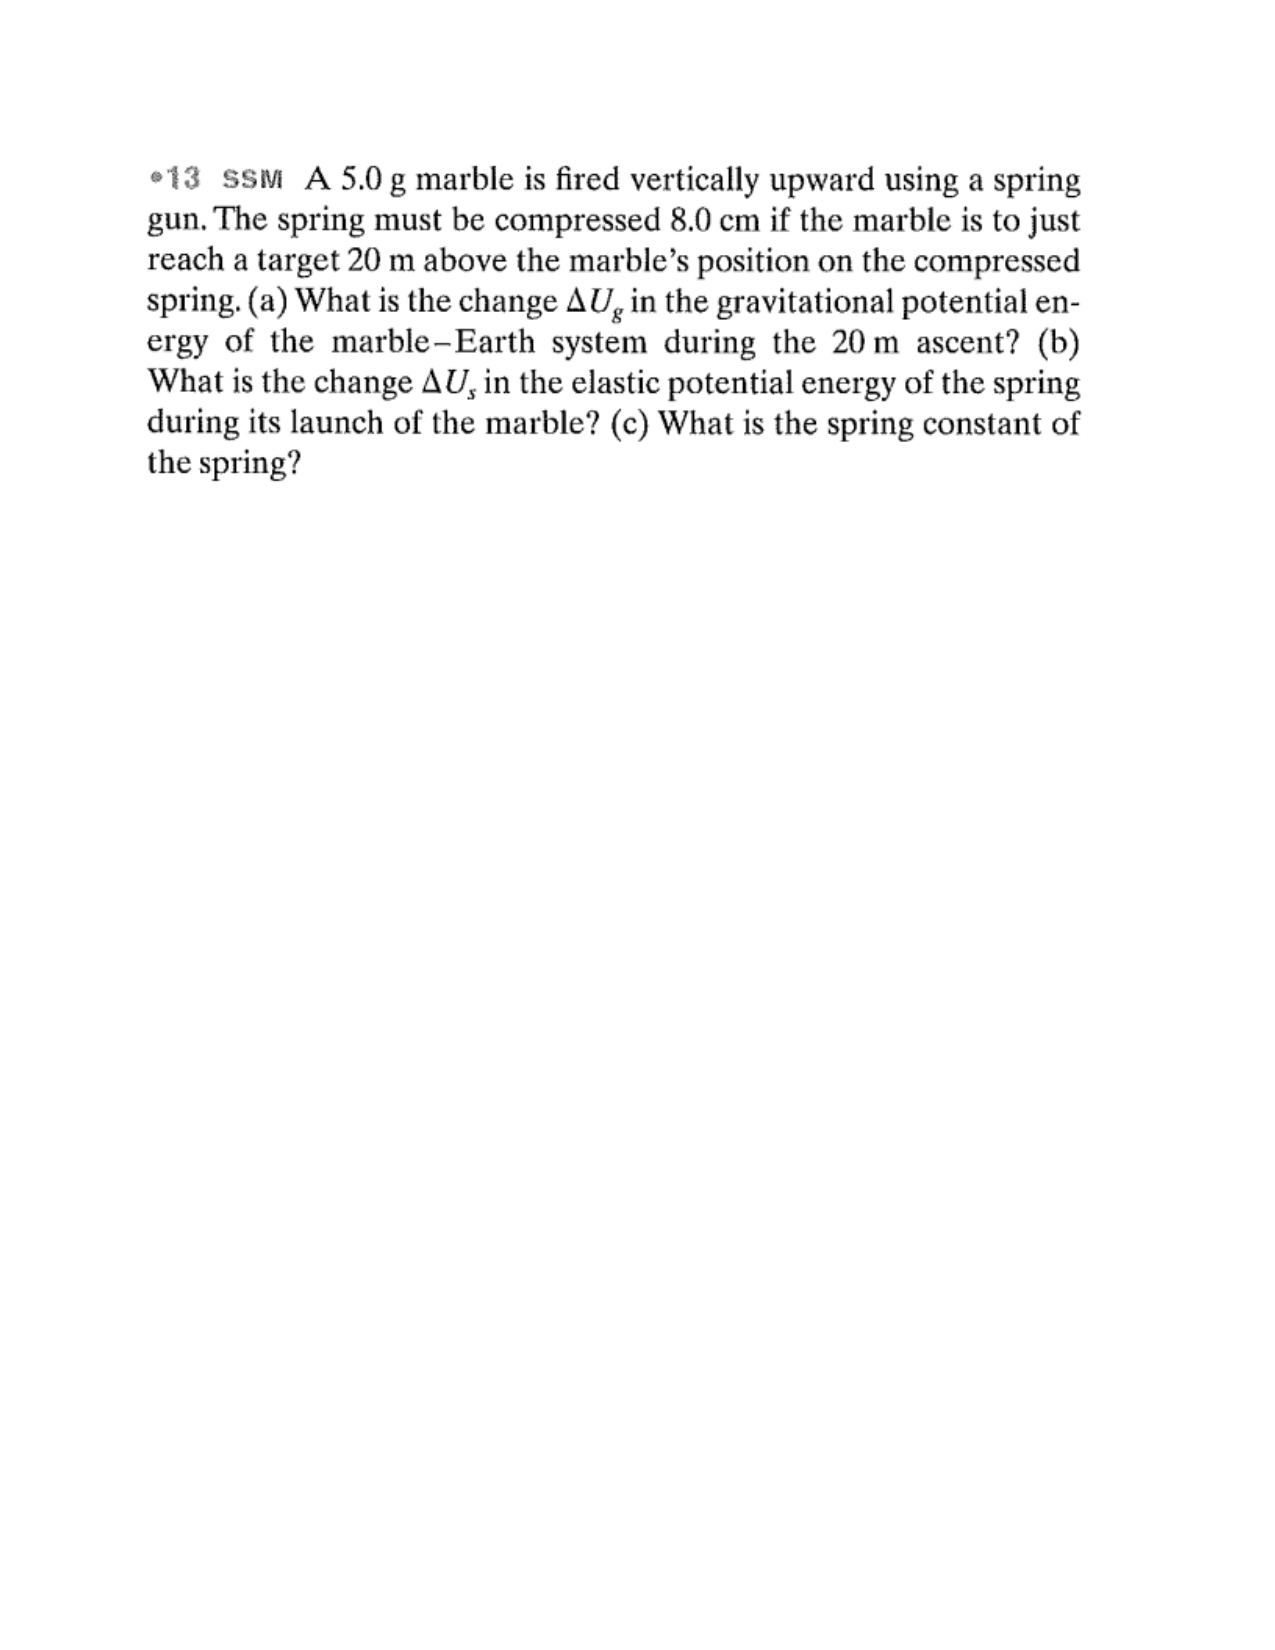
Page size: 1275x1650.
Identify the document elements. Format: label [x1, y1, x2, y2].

picture [135, 150, 1101, 489]
